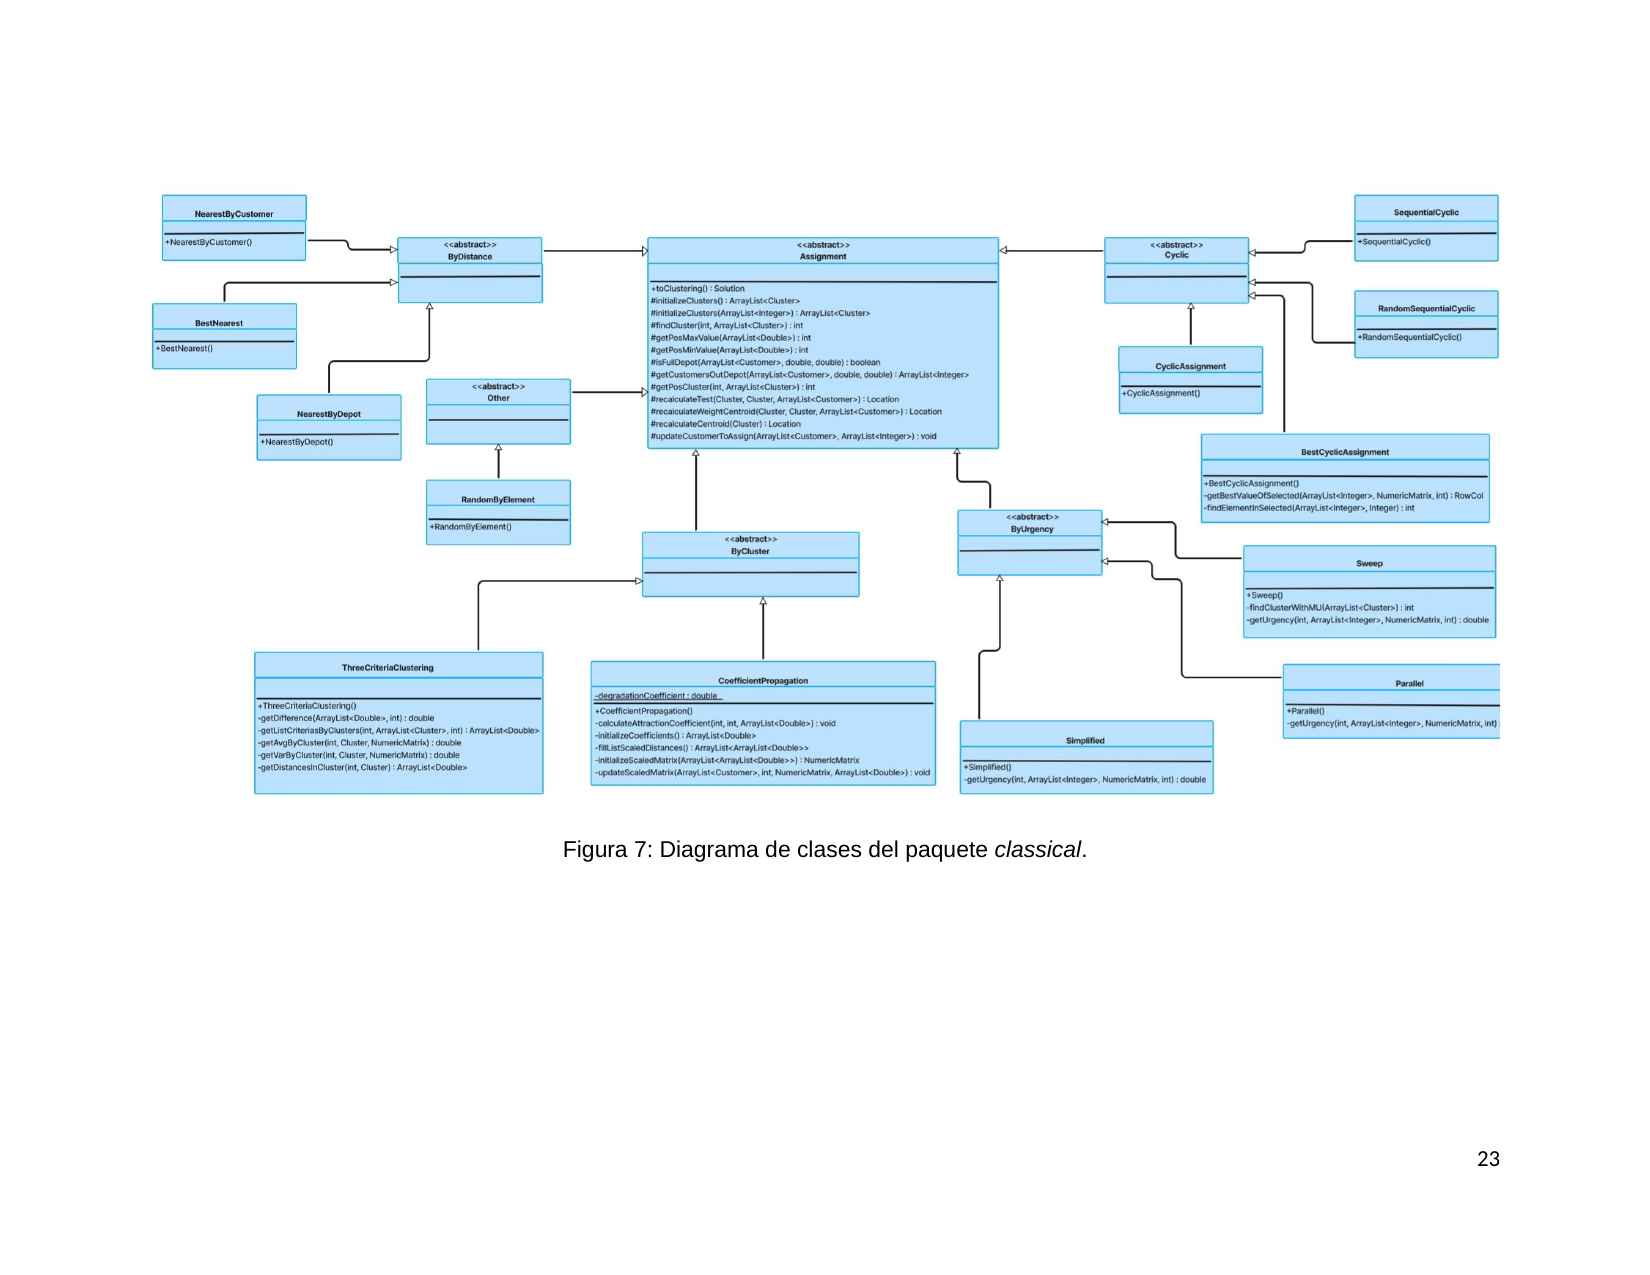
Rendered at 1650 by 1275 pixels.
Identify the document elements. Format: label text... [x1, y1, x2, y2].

picture [150, 187, 1500, 806]
text Figura 7: Diagrama de clases del paquete classical. [150, 836, 1500, 862]
